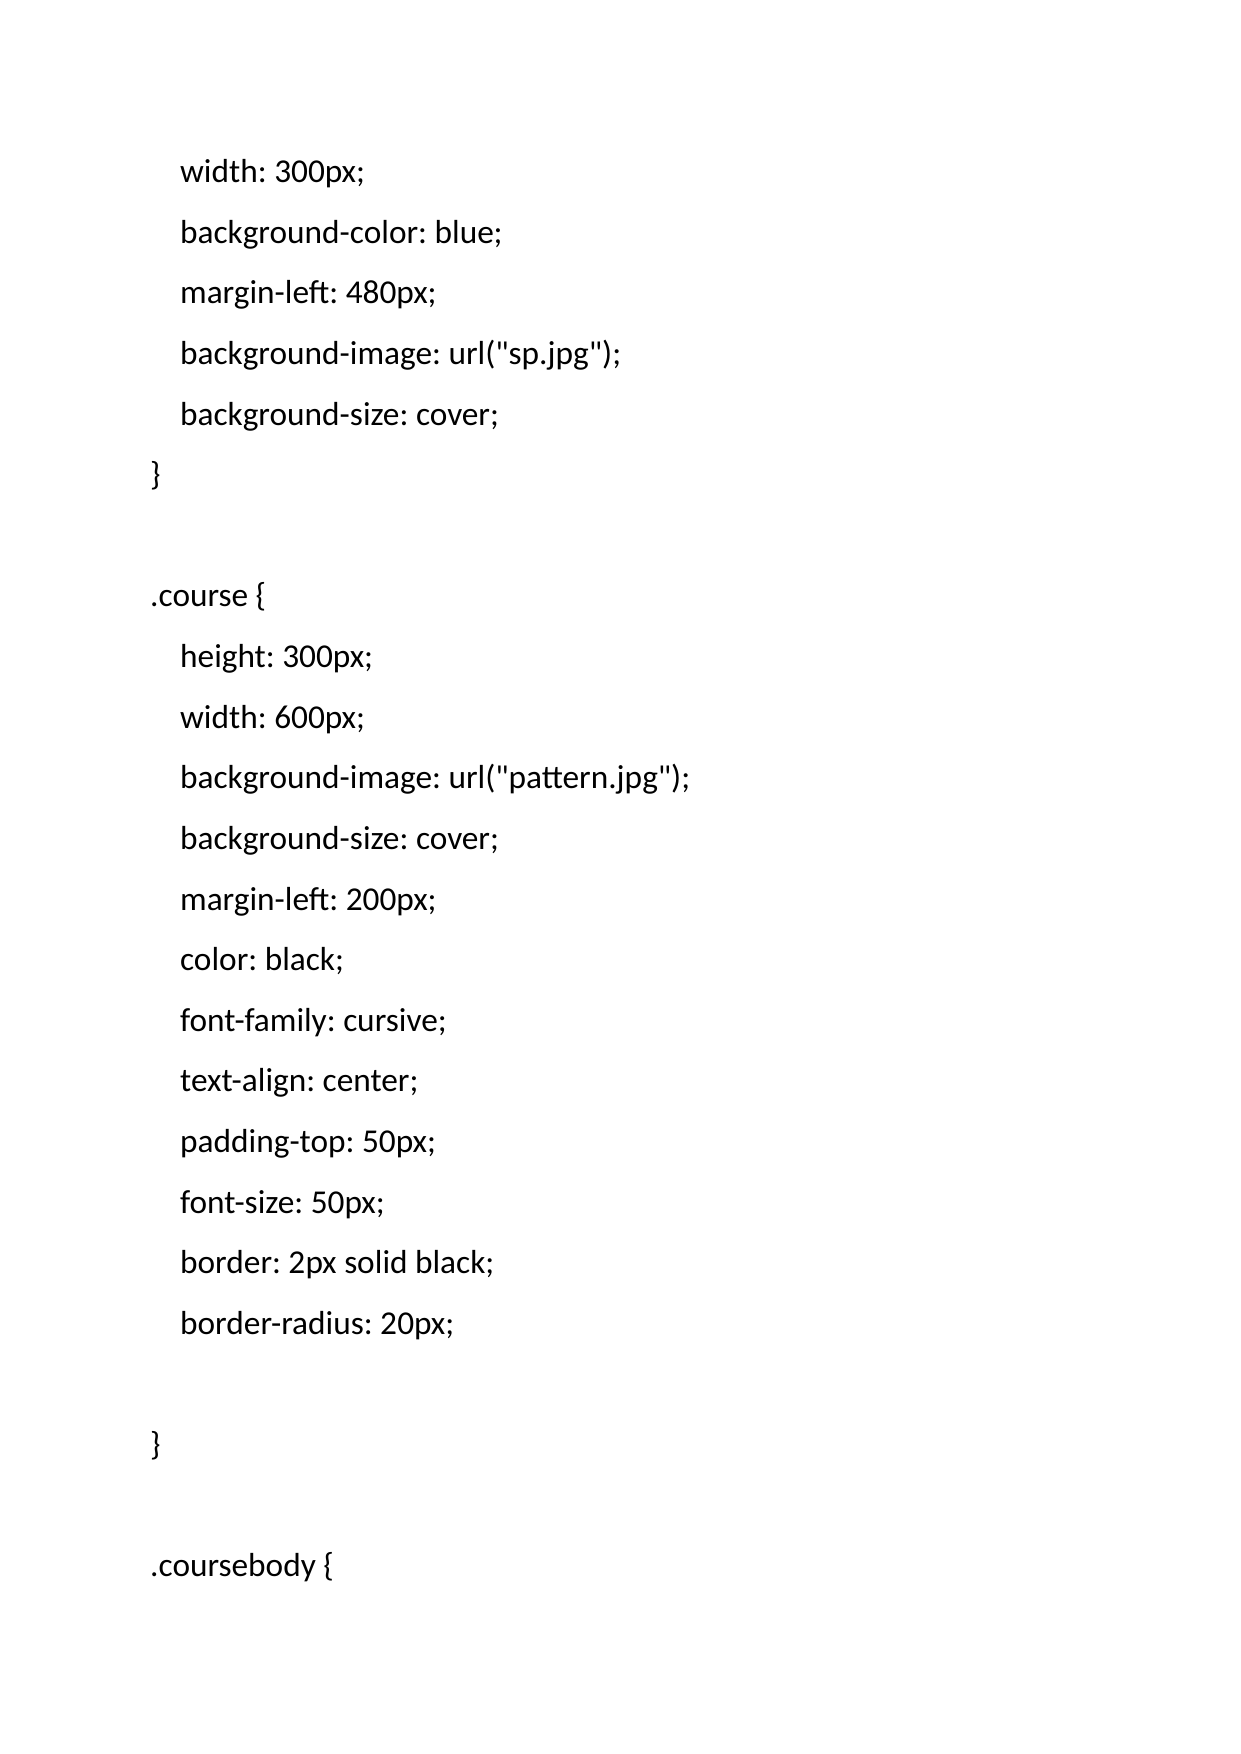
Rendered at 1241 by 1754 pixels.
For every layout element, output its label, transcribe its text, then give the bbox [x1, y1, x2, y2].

text .coursebody { [150, 1544, 1090, 1585]
text background-image: url("sp.jpg"); [150, 332, 1090, 373]
text background-image: url("pattern.jpg"); [150, 756, 1090, 797]
text border: 2px solid black; [150, 1241, 1090, 1282]
text background-color: blue; [150, 211, 1090, 251]
text padding-top: 50px; [150, 1120, 1090, 1161]
text font-size: 50px; [150, 1181, 1090, 1221]
text color: black; [150, 938, 1090, 979]
text font-family: cursive; [150, 999, 1090, 1039]
text background-size: cover; [150, 817, 1090, 858]
text margin-left: 200px; [150, 877, 1090, 918]
text border-radius: 20px; [150, 1302, 1090, 1343]
text text-align: center; [150, 1059, 1090, 1100]
text } [150, 1423, 1090, 1464]
text margin-left: 480px; [150, 271, 1090, 312]
text .course { [150, 574, 1090, 615]
text } [150, 453, 1090, 494]
text width: 600px; [150, 696, 1090, 736]
text width: 300px; [150, 150, 1090, 191]
text background-size: cover; [150, 392, 1090, 433]
text height: 300px; [150, 635, 1090, 676]
